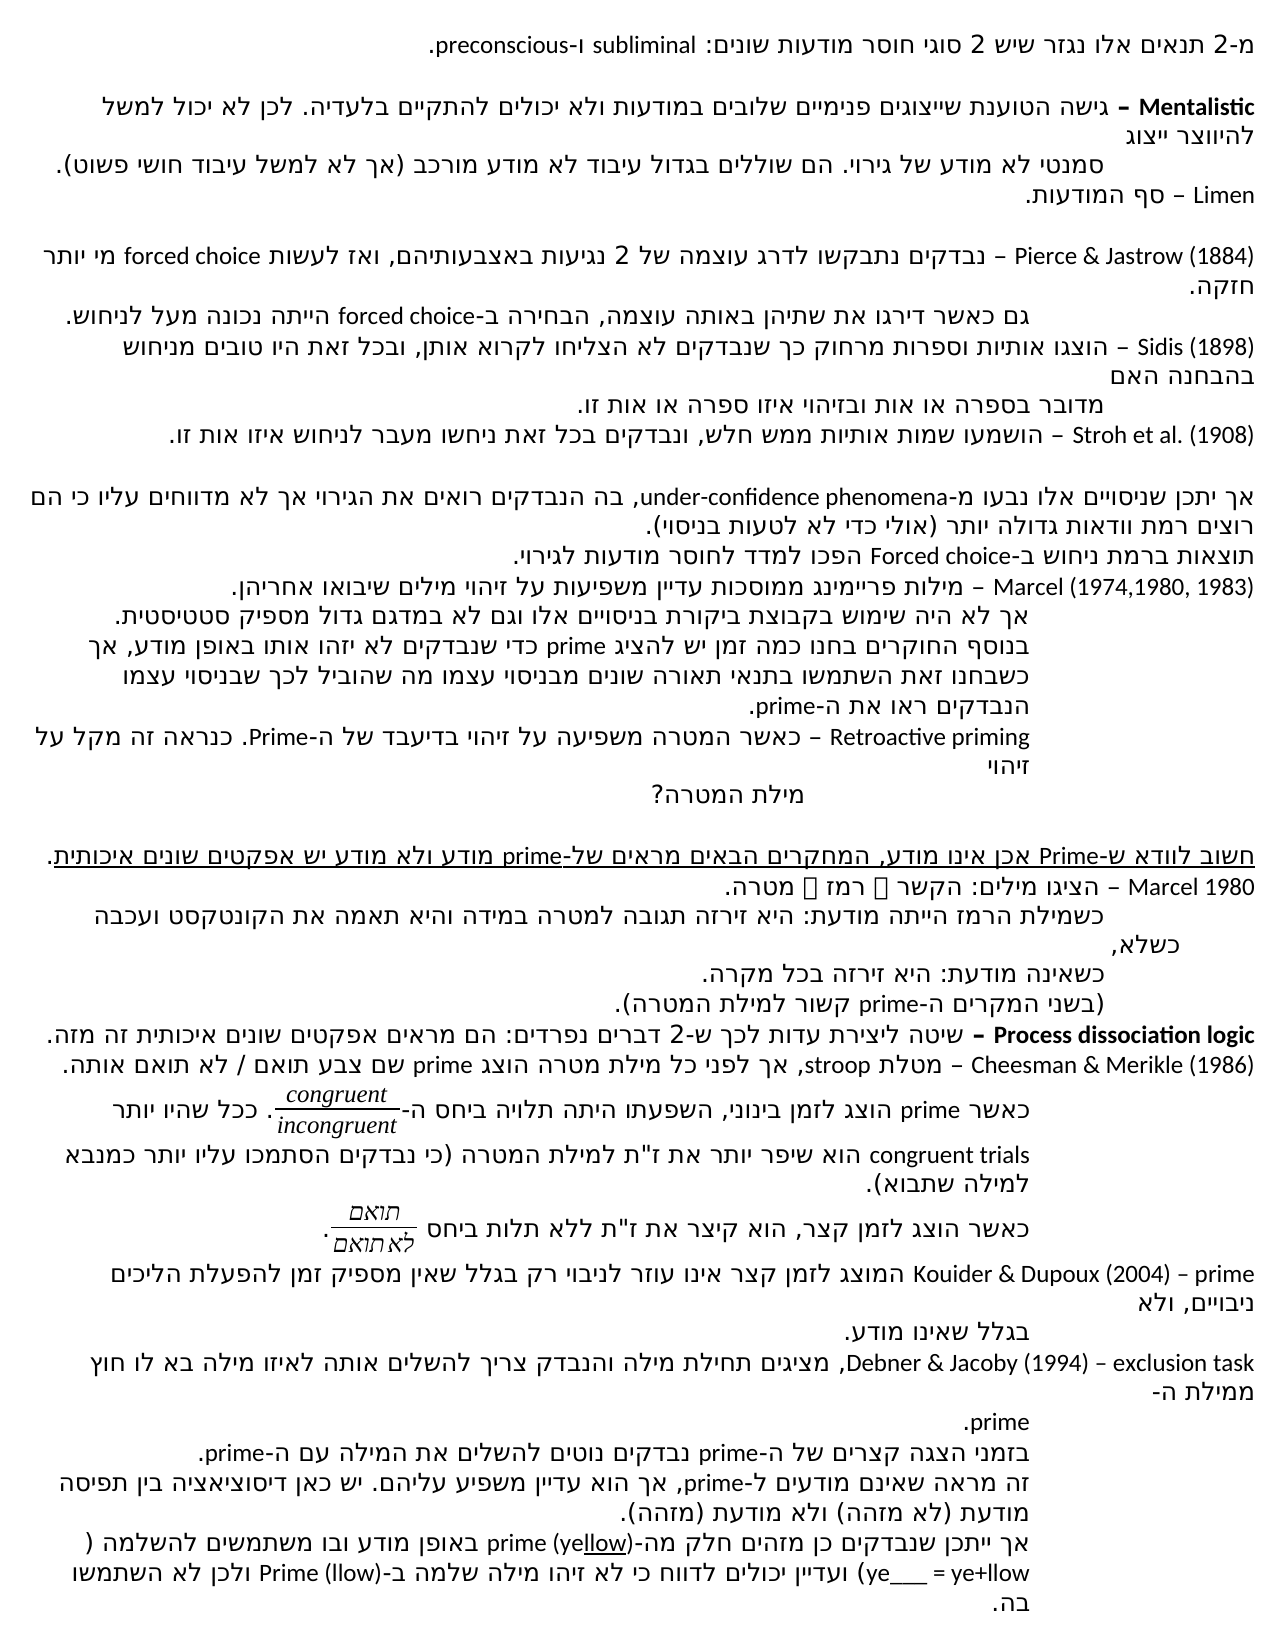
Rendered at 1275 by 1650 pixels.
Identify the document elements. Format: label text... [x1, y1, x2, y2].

text prime. [29, 1406, 1105, 1437]
text כשמילת הרמז הייתה מודעת: היא זירזה תגובה למטרה במידה והיא תאמה את הקונטקסט ועכבה כשלא, [29, 901, 1180, 959]
text אך לא היה שימוש בקבוצת ביקורת בניסויים אלו וגם לא במדגם גדול מספיק סטטיסטית. [29, 601, 1105, 631]
text בגלל שאינו מודע. [29, 1317, 1105, 1347]
text Pierce & Jastrow (1884) – נבדקים נתבקשו לדרג עוצמה של 2 נגיעות באצבעותיהם, ואז לעשות forced choice מי יותר חזקה. [29, 241, 1255, 300]
text סמנטי לא מודע של גירוי. הם שוללים בגדול עיבוד לא מודע מורכב (אך לא למשל עיבוד חושי פשוט). [29, 150, 1180, 179]
text Debner & Jacoby (1994) – exclusion task, מציגים תחילת מילה והנבדק צריך להשלים אותה לאיזו מילה בא לו חוץ ממילת ה- [29, 1347, 1255, 1406]
text חשוב לוודא ש-Prime אכן אינו מודע, המחקרים הבאים מראים של-prime מודע ולא מודע יש אפקטים שונים איכותית. [29, 840, 1255, 871]
text Cheesman & Merikle (1986) – מטלת stroop, אך לפני כל מילת מטרה הוצג prime שם צבע תואם / לא תואם אותה. [29, 1050, 1255, 1080]
text בזמני הצגה קצרים של ה-prime נבדקים נוטים להשלים את המילה עם ה-prime. [29, 1437, 1105, 1467]
text אך יתכן שניסויים אלו נבעו מ-under-confidence phenomena, בה הנבדקים רואים את הגירוי אך לא מדווחים עליו כי הם רוצים רמת וודאות גדולה יותר (אולי כדי לא לטעות בניסוי). [29, 481, 1255, 540]
text כשאינה מודעת: היא זירזה בכל מקרה. [29, 959, 1180, 989]
text אך ייתכן שנבדקים כן מזהים חלק מה-prime (yellow) באופן מודע ובו משתמשים להשלמה (ye___ = ye+llow) ועדיין יכולים לדווח כי לא זיהו מילה שלמה ב-Prime (llow) ולכן לא השתמשו בה. [29, 1527, 1030, 1617]
text Retroactive priming – כאשר המטרה משפיעה על זיהוי בדיעבד של ה-Prime. כנראה זה מקל על זיהוי [29, 721, 1030, 780]
text מילת המטרה? [29, 780, 880, 809]
text זה מראה שאינם מודעים ל-prime, אך הוא עדיין משפיע עליהם. יש כאן דיסוציאציה בין תפיסה מודעת (לא מזהה) ולא מודעת (מזהה). [29, 1467, 1030, 1527]
text (בשני המקרים ה-prime קשור למילת המטרה). [29, 989, 1180, 1019]
text Marcel 1980 – הציגו מילים: הקשר רמז מטרה. [29, 871, 1255, 901]
text בנוסף החוקרים בחנו כמה זמן יש להציג prime כדי שנבדקים לא יזהו אותו באופן מודע, אך כשבחנו זאת השתמשו בתנאי תאורה שונים מבניסוי עצמו מה שהוביל לכך שבניסוי עצמו הנבדקים ראו את ה-prime. [29, 631, 1030, 721]
text כאשר הוצג לזמן קצר, הוא קיצר את ז"ת ללא תלות ביחס . [29, 1199, 1030, 1258]
text Process dissociation logic – שיטה ליצירת עדות לכך ש-2 דברים נפרדים: הם מראים אפקטים שונים איכותית זה מזה. [29, 1019, 1255, 1050]
text מ-2 תנאים אלו נגזר שיש 2 סוגי חוסר מודעות שונים: subliminal ו-preconscious. [29, 29, 1255, 60]
text Stroh et al. (1908) – הושמעו שמות אותיות ממש חלש, ונבדקים בכל זאת ניחשו מעבר לניחוש איזו אות זו. [29, 419, 1255, 450]
text Sidis (1898) – הוצגו אותיות וספרות מרחוק כך שנבדקים לא הצליחו לקרוא אותן, ובכל זאת היו טובים מניחוש בהבחנה האם [29, 331, 1255, 390]
text Marcel (1974,1980, 1983) – מילות פריימינג ממוסכות עדיין משפיעות על זיהוי מילים שיבואו אחריהן. [29, 571, 1255, 601]
text גם כאשר דירגו את שתיהן באותה עוצמה, הבחירה ב-forced choice הייתה נכונה מעל לניחוש. [29, 300, 1105, 331]
text מדובר בספרה או אות ובזיהוי איזו ספרה או אות זו. [29, 390, 1180, 419]
text תוצאות ברמת ניחוש ב-Forced choice הפכו למדד לחוסר מודעות לגירוי. [29, 540, 1255, 571]
text Mentalistic – גישה הטוענת שייצוגים פנימיים שלובים במודעות ולא יכולים להתקיים בלעדיה. לכן לא יכול למשל להיווצר ייצוג [29, 91, 1255, 150]
text Kouider & Dupoux (2004) – prime המוצג לזמן קצר אינו עוזר לניבוי רק בגלל שאין מספיק זמן להפעלת הליכים ניבויים, ולא [29, 1258, 1255, 1317]
text Limen – סף המודעות. [29, 179, 1255, 210]
text כאשר prime הוצג לזמן בינוני, השפעתו היתה תלויה ביחס ה-. ככל שהיו יותר congruent trials הוא שיפר יותר את ז"ת למילת המטרה (כי נבדקים הסתמכו עליו יותר כמנבא למילה שתבוא). [29, 1080, 1030, 1199]
